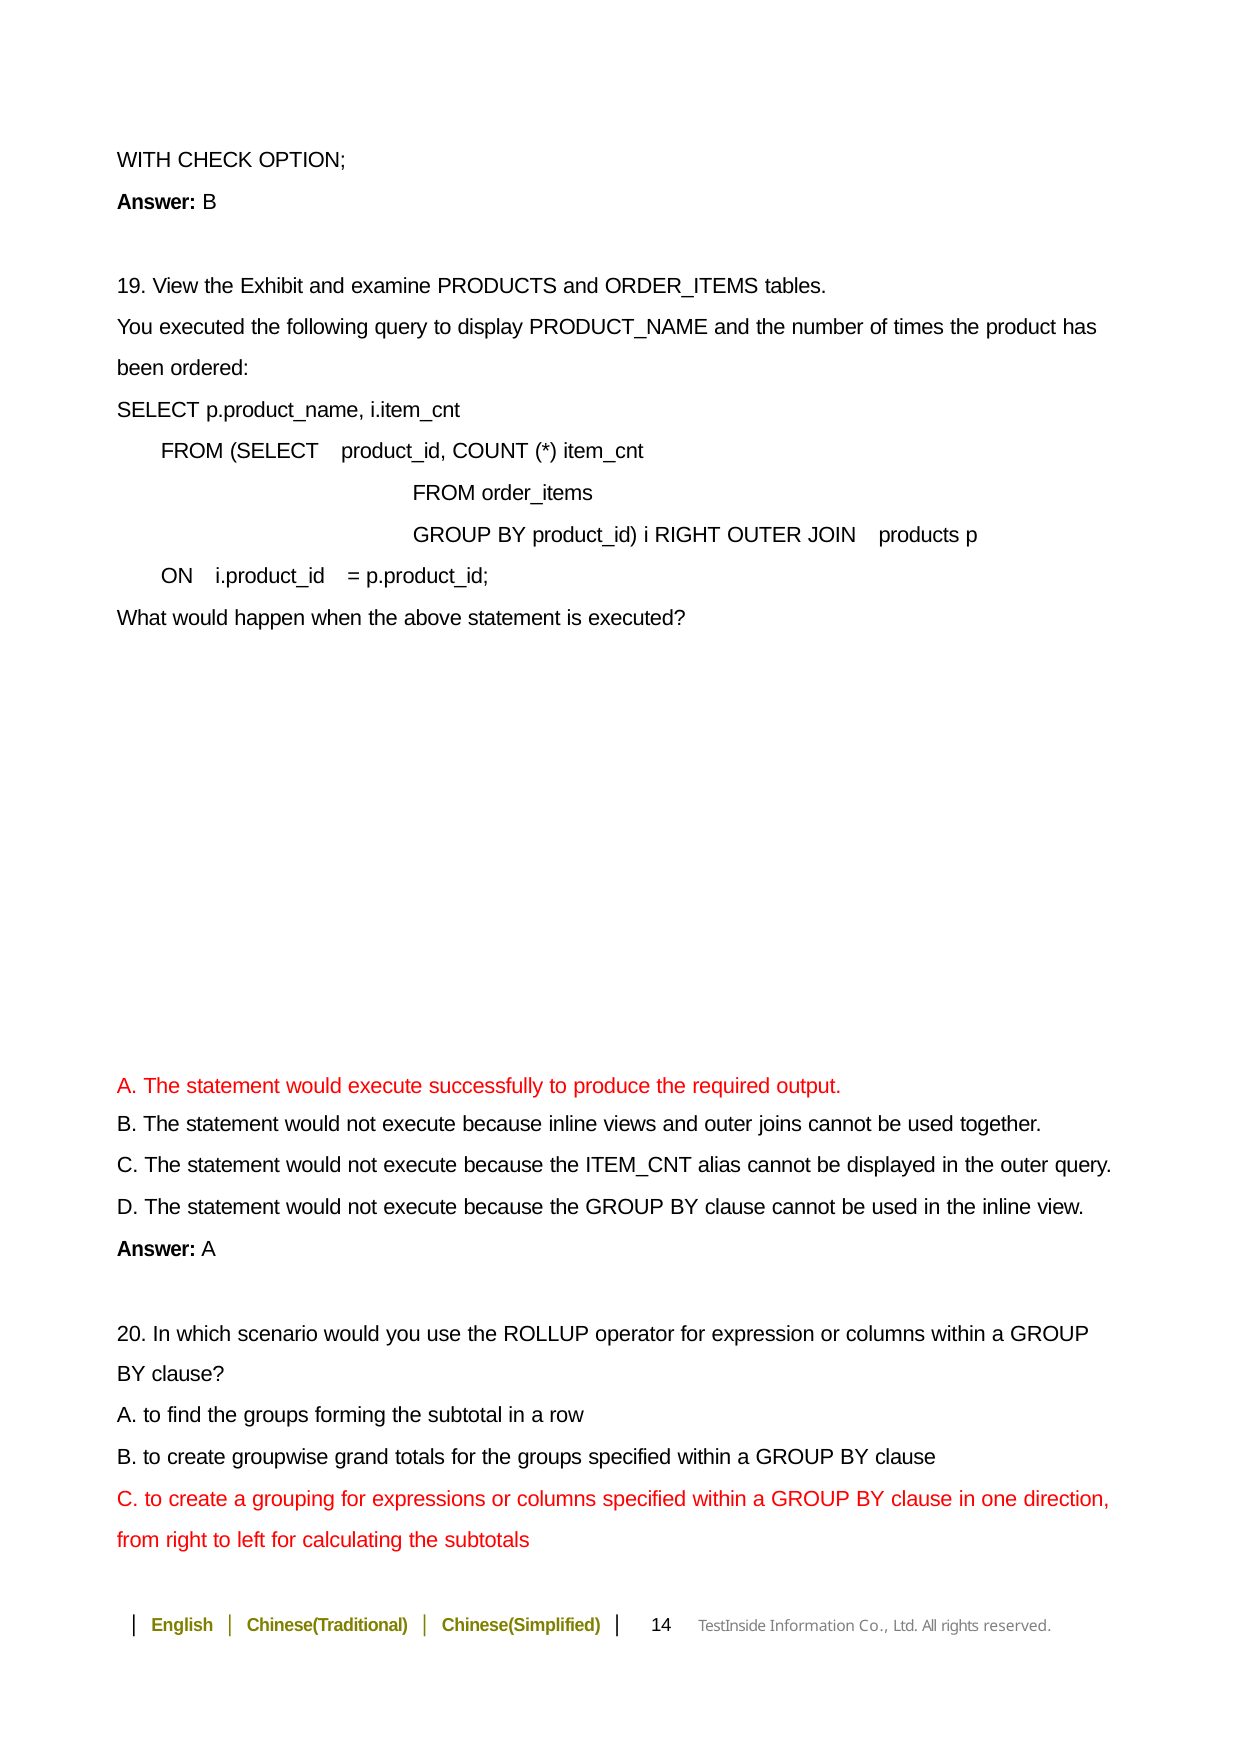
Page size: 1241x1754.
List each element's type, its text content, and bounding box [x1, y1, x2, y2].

text GROUP BY product_id) i RIGHT OUTER JOIN products p [117, 509, 1172, 550]
text from right to left for calculating the subtotals [117, 1514, 1172, 1556]
text D. The statement would not execute because the GROUP BY clause cannot be used in the inline view. [117, 1181, 1172, 1223]
text BY clause? [117, 1348, 1172, 1389]
text What would happen when the above statement is executed? [117, 592, 1172, 634]
text C. to create a grouping for expressions or columns specified within a GROUP BY clause in one direction, [117, 1472, 1172, 1514]
text SELECT p.product_name, i.item_cnt [117, 384, 1172, 425]
text Answer: B [117, 176, 1172, 217]
text WITH CHECK OPTION; [117, 134, 1172, 176]
text C. The statement would not execute because the ITEM_CNT alias cannot be displayed in the outer query. [117, 1140, 1172, 1181]
text FROM (SELECT product_id, COUNT (*) item_cnt [117, 425, 1172, 467]
text You executed the following query to display PRODUCT_NAME and the number of times the product has [117, 301, 1172, 342]
text 19. View the Exhibit and examine PRODUCTS and ORDER_ITEMS tables. [117, 267, 1172, 301]
text | English | Chinese(Traditional) | Chinese(Simplified) | ­ 14 ­ TestInside Information Co., Ltd. All rights reserved. [117, 1606, 1172, 1638]
text B. The statement would not execute because inline views and outer joins cannot be used together. [117, 1098, 1172, 1140]
text FROM order_items [117, 467, 1172, 509]
text ON i.product_id = p.product_id; [117, 550, 1172, 592]
text 20. In which scenario would you use the ROLLUP operator for expression or columns within a GROUP [117, 1314, 1172, 1348]
text A. to find the groups forming the subtotal in a row [117, 1389, 1172, 1431]
text A. The statement would execute successfully to produce the required output. [117, 1077, 1172, 1098]
text been ordered: [117, 342, 1172, 384]
text B. to create group­wise grand totals for the groups specified within a GROUP BY clause [117, 1431, 1172, 1472]
text Answer: A [117, 1223, 1172, 1264]
